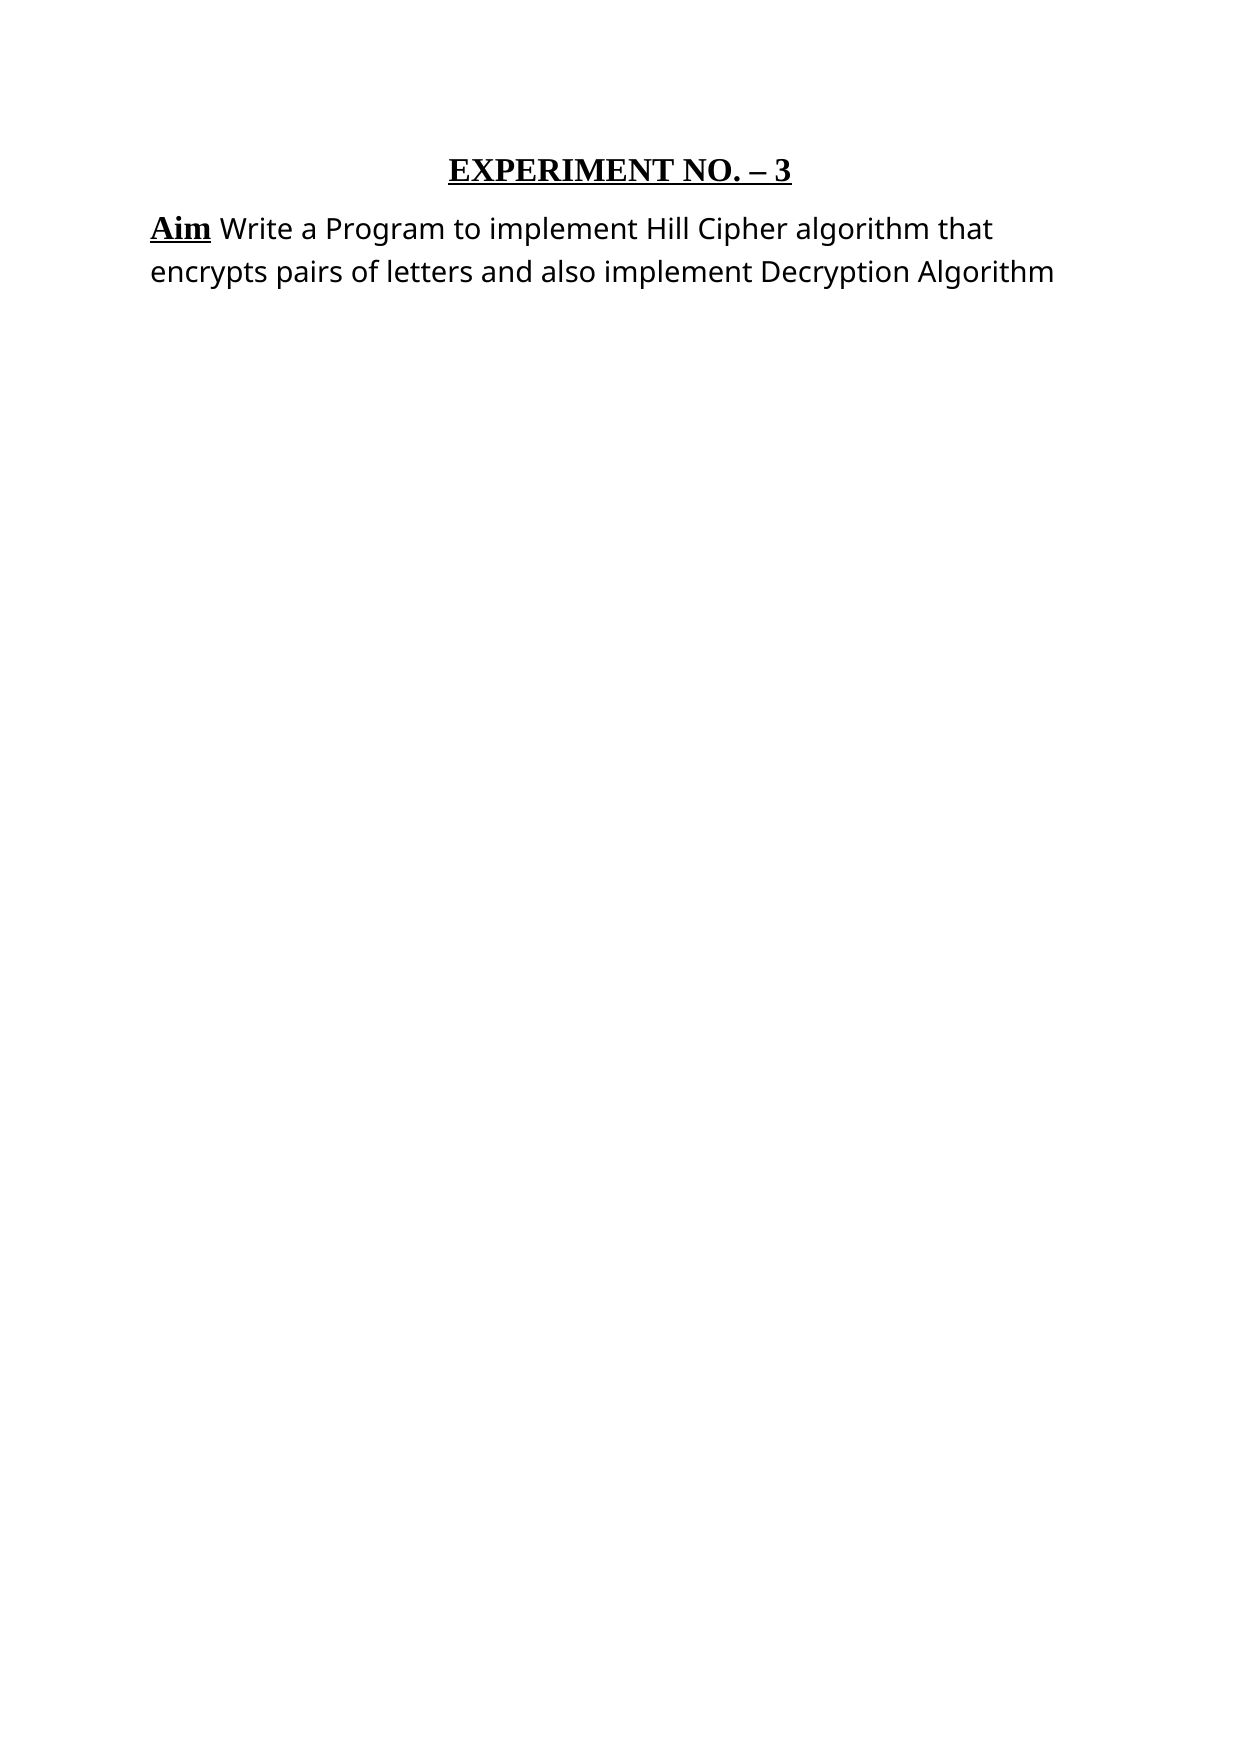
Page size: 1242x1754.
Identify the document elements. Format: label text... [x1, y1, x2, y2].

text Aim Write a Program to implement Hill Cipher algorithm that encrypts pairs of letters and also implement Decryption Algorithm [150, 208, 1115, 291]
subtitle EXPERIMENT NO. – 3 [148, 150, 1093, 188]
